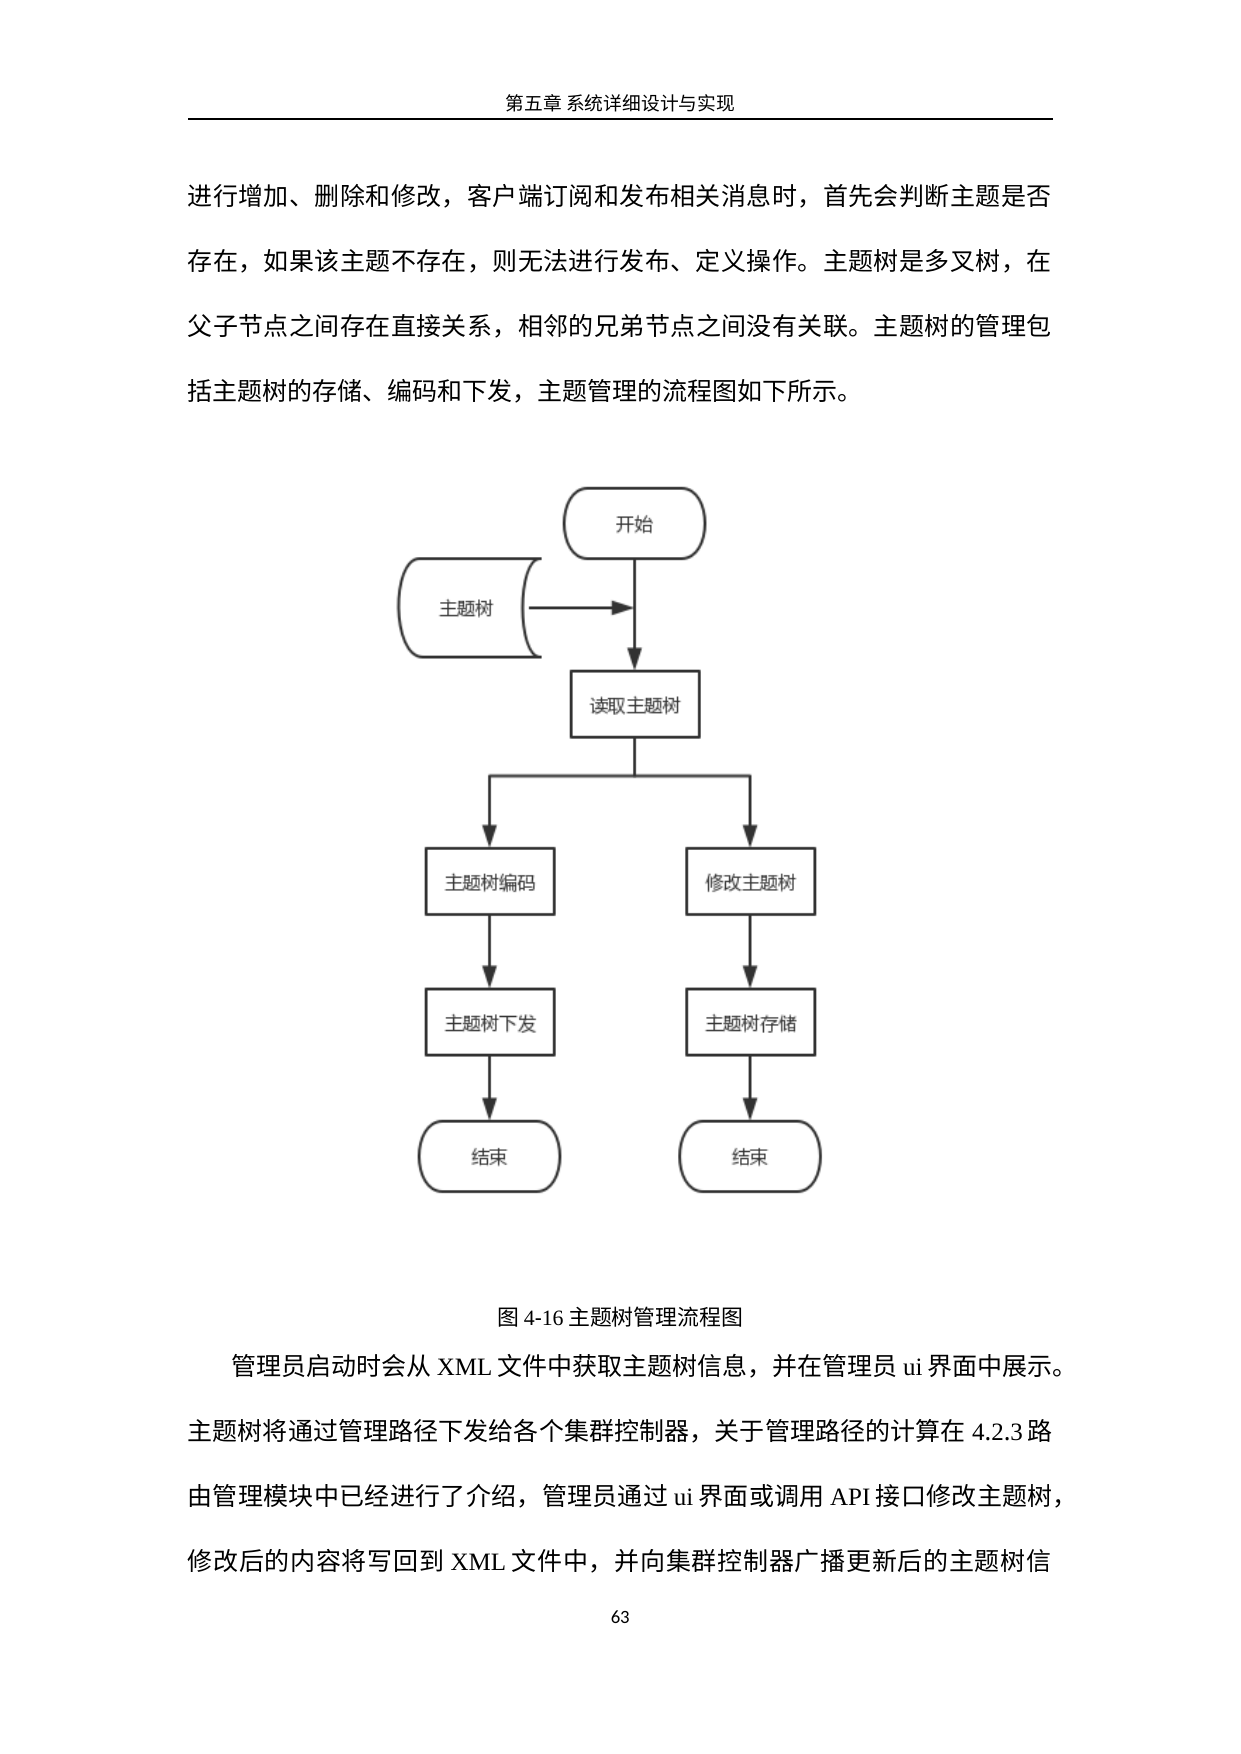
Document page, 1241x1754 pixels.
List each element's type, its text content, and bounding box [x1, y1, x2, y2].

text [187, 1332, 1053, 1592]
text 图4-16主题树管理流程图 [187, 1299, 1053, 1332]
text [187, 162, 1053, 422]
picture [332, 422, 908, 1279]
